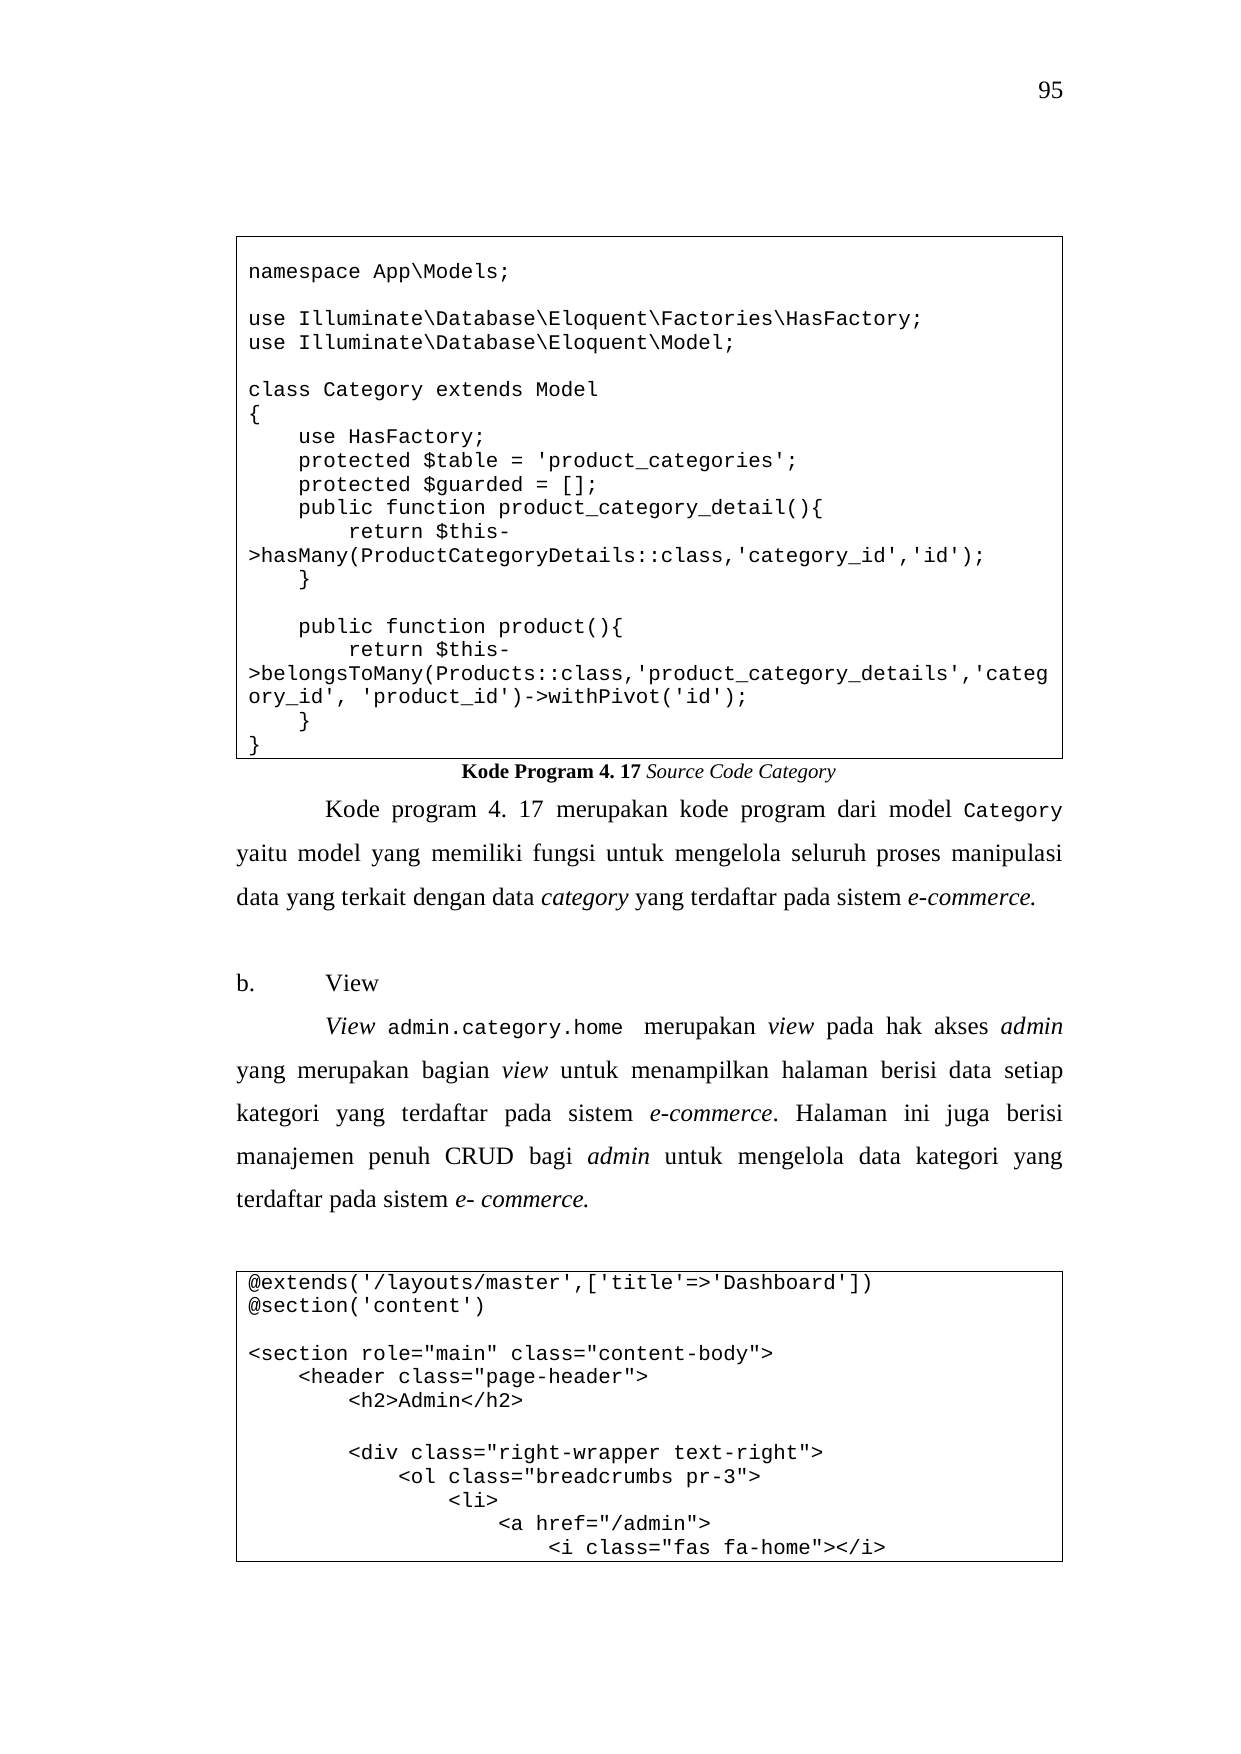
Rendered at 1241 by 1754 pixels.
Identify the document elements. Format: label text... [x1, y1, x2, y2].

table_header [237, 237, 1062, 757]
text Kode Program 4. 17 Source Code Category [236, 759, 1063, 783]
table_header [237, 1272, 1062, 1561]
list b. View [236, 968, 1063, 997]
text View admin.category.home merupakan view pada hak akses admin yang merupakan bagian view untuk menampilkan halaman berisi data setiap kategori yang terdaftar pada sistem e-commerce. Halaman ini juga berisi manajemen penuh CRUD bagi admin untuk mengelola data kategori yang terdaftar pada sistem e- commerce. [236, 1011, 1063, 1213]
text Kode program 4. 17 merupakan kode program dari model Category yaitu model yang memiliki fungsi untuk mengelola seluruh proses manipulasi data yang terkait dengan data category yang terdaftar pada sistem e-commerce. [236, 794, 1063, 910]
